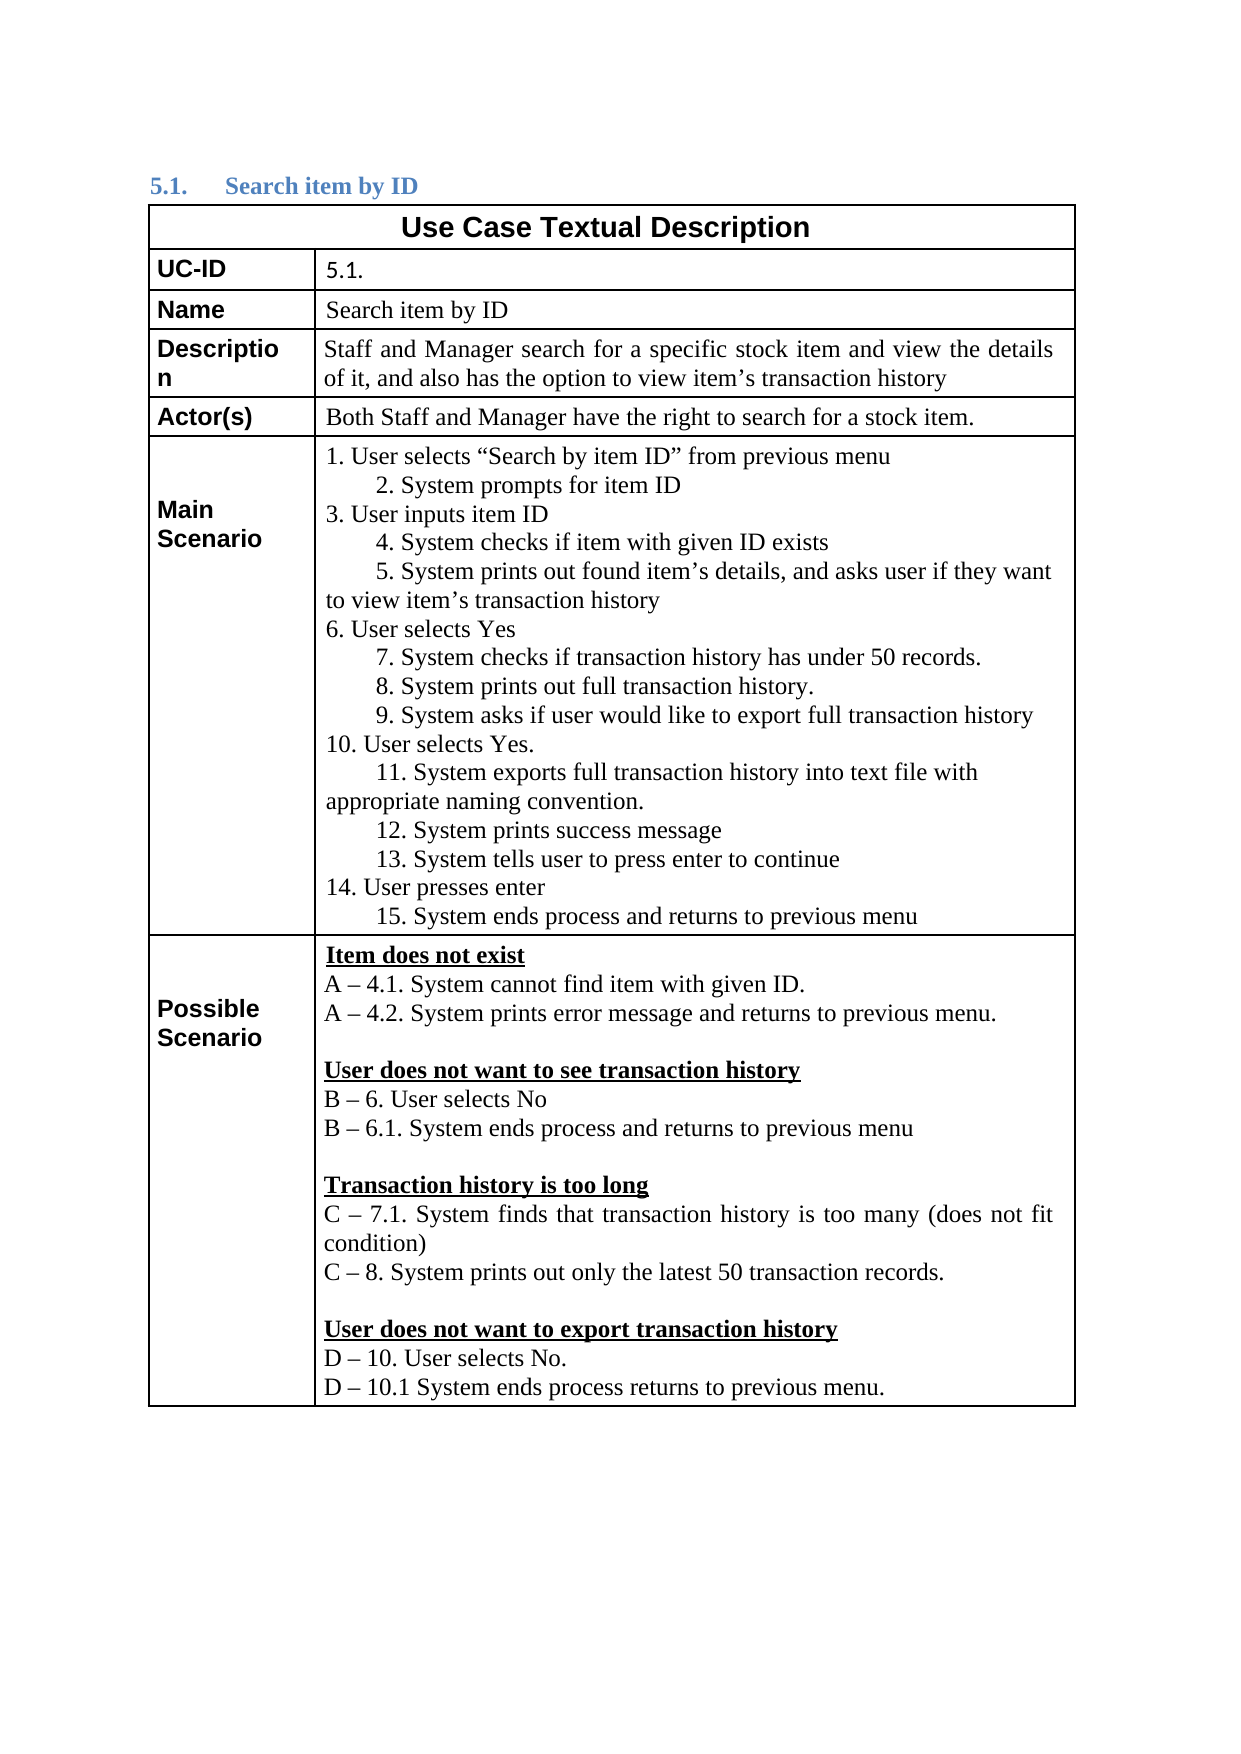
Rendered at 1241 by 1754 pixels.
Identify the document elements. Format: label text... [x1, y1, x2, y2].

table_cell Description [150, 330, 314, 396]
table_cell 1. User selects “Search by item ID” from previous menu 2. System prompts for item ID 3. User inputs item ID 4. System checks if item with given ID exists 5. System prints out found item’s details, and asks user if they want to view item’s transaction history 6. User selects Yes 7. System checks if transaction history has under 50 records. 8. System prints out full transaction history. 9. System asks if user would like to export full transaction history 10. User selects Yes. 11. System exports full transaction history into text file with appropriate naming convention. 12. System prints success message 13. System tells user to press enter to continue 14. User presses enter 15. System ends process and returns to previous menu [316, 437, 1074, 934]
table_cell Item does not exist A – 4.1. System cannot find item with given ID. A – 4.2. System prints error message and returns to previous menu. User does not want to see transaction history B – 6. User selects No B – 6.1. System ends process and returns to previous menu Transaction history is too long C – 7.1. System finds that transaction history is too many (does not fit condition) C – 8. System prints out only the latest 50 transaction records. User does not want to export transaction history D – 10. User selects No. D – 10.1 System ends process returns to previous menu. [316, 936, 1074, 1404]
table_cell Search item by ID [316, 291, 1074, 328]
table_cell Possible Scenario [150, 936, 314, 1404]
table_cell Name [150, 291, 314, 328]
table_cell Actor(s) [150, 398, 314, 435]
subtitle 5.1. Search item by ID [150, 171, 1090, 199]
table_cell 5.1. [316, 250, 1074, 289]
table_cell Staff and Manager search for a specific stock item and view the details of it, and also has the option to view item’s transaction history [316, 330, 1074, 396]
table_cell Main Scenario [150, 437, 314, 934]
table_cell Both Staff and Manager have the right to search for a stock item. [316, 398, 1074, 435]
table_header Use Case Textual Description [150, 206, 1074, 248]
table_cell UC-ID [150, 250, 314, 289]
